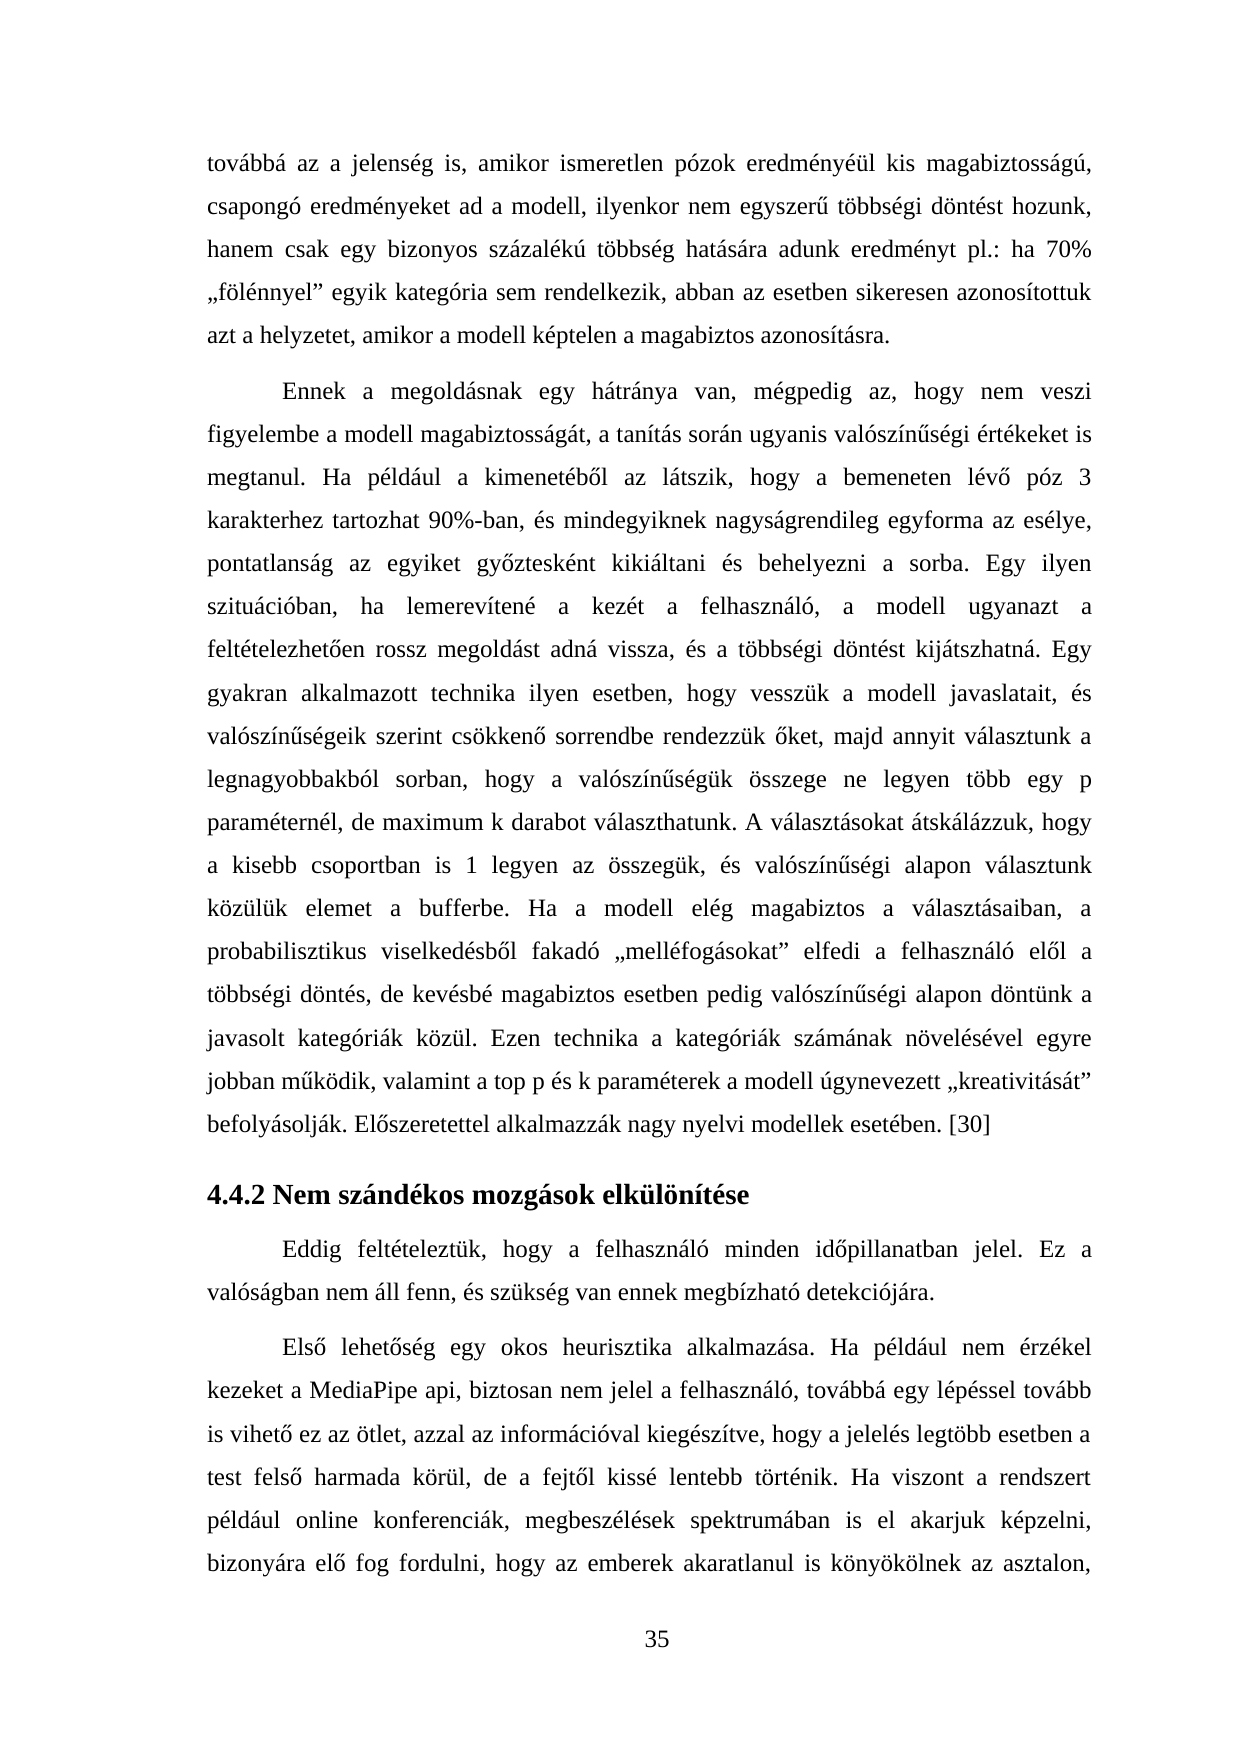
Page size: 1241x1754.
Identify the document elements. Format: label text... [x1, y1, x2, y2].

subtitle Nem szándékos mozgások elkülönítése [207, 1177, 1092, 1211]
text Eddig feltételeztük, hogy a felhasználó minden időpillanatban jelel. Ez a valóságban nem áll fenn, és szükség van ennek megbízható detekciójára. [207, 1234, 1092, 1306]
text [207, 148, 1092, 349]
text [207, 1332, 1092, 1577]
text Ennek a megoldásnak egy hátránya van, mégpedig az, hogy nem veszi figyelembe a modell magabiztosságát, a tanítás során ugyanis valószínűségi értékeket is megtanul. Ha például a kimenetéből az látszik, hogy a bemeneten lévő póz 3 karakterhez tartozhat 90%-ban, és mindegyiknek nagyságrendileg egyforma az esélye, pontatlanság az egyiket győztesként kikiáltani és behelyezni a sorba. Egy ilyen szituációban, ha lemerevítené a kezét a felhasználó, a modell ugyanazt a feltételezhetően rossz megoldást adná vissza, és a többségi döntést kijátszhatná. Egy gyakran alkalmazott technika ilyen esetben, hogy vesszük a modell javaslatait, és valószínűségeik szerint csökkenő sorrendbe rendezzük őket, majd annyit választunk a legnagyobbakból sorban, hogy a valószínűségük összege ne legyen több egy p paraméternél, de maximum k darabot választhatunk. A választásokat átskálázzuk, hogy a kisebb csoportban is 1 legyen az összegük, és valószínűségi alapon választunk közülük elemet a bufferbe. Ha a modell elég magabiztos a választásaiban, a probabilisztikus viselkedésből fakadó „melléfogásokat” elfedi a felhasználó elől a többségi döntés, de kevésbé magabiztos esetben pedig valószínűségi alapon döntünk a javasolt kategóriák közül. Ezen technika a kategóriák számának növelésével egyre jobban működik, valamint a top p és k paraméterek a modell úgynevezett „kreativitását” befolyásolják. Előszeretettel alkalmazzák nagy nyelvi modellek esetében. [207, 376, 1092, 1138]
